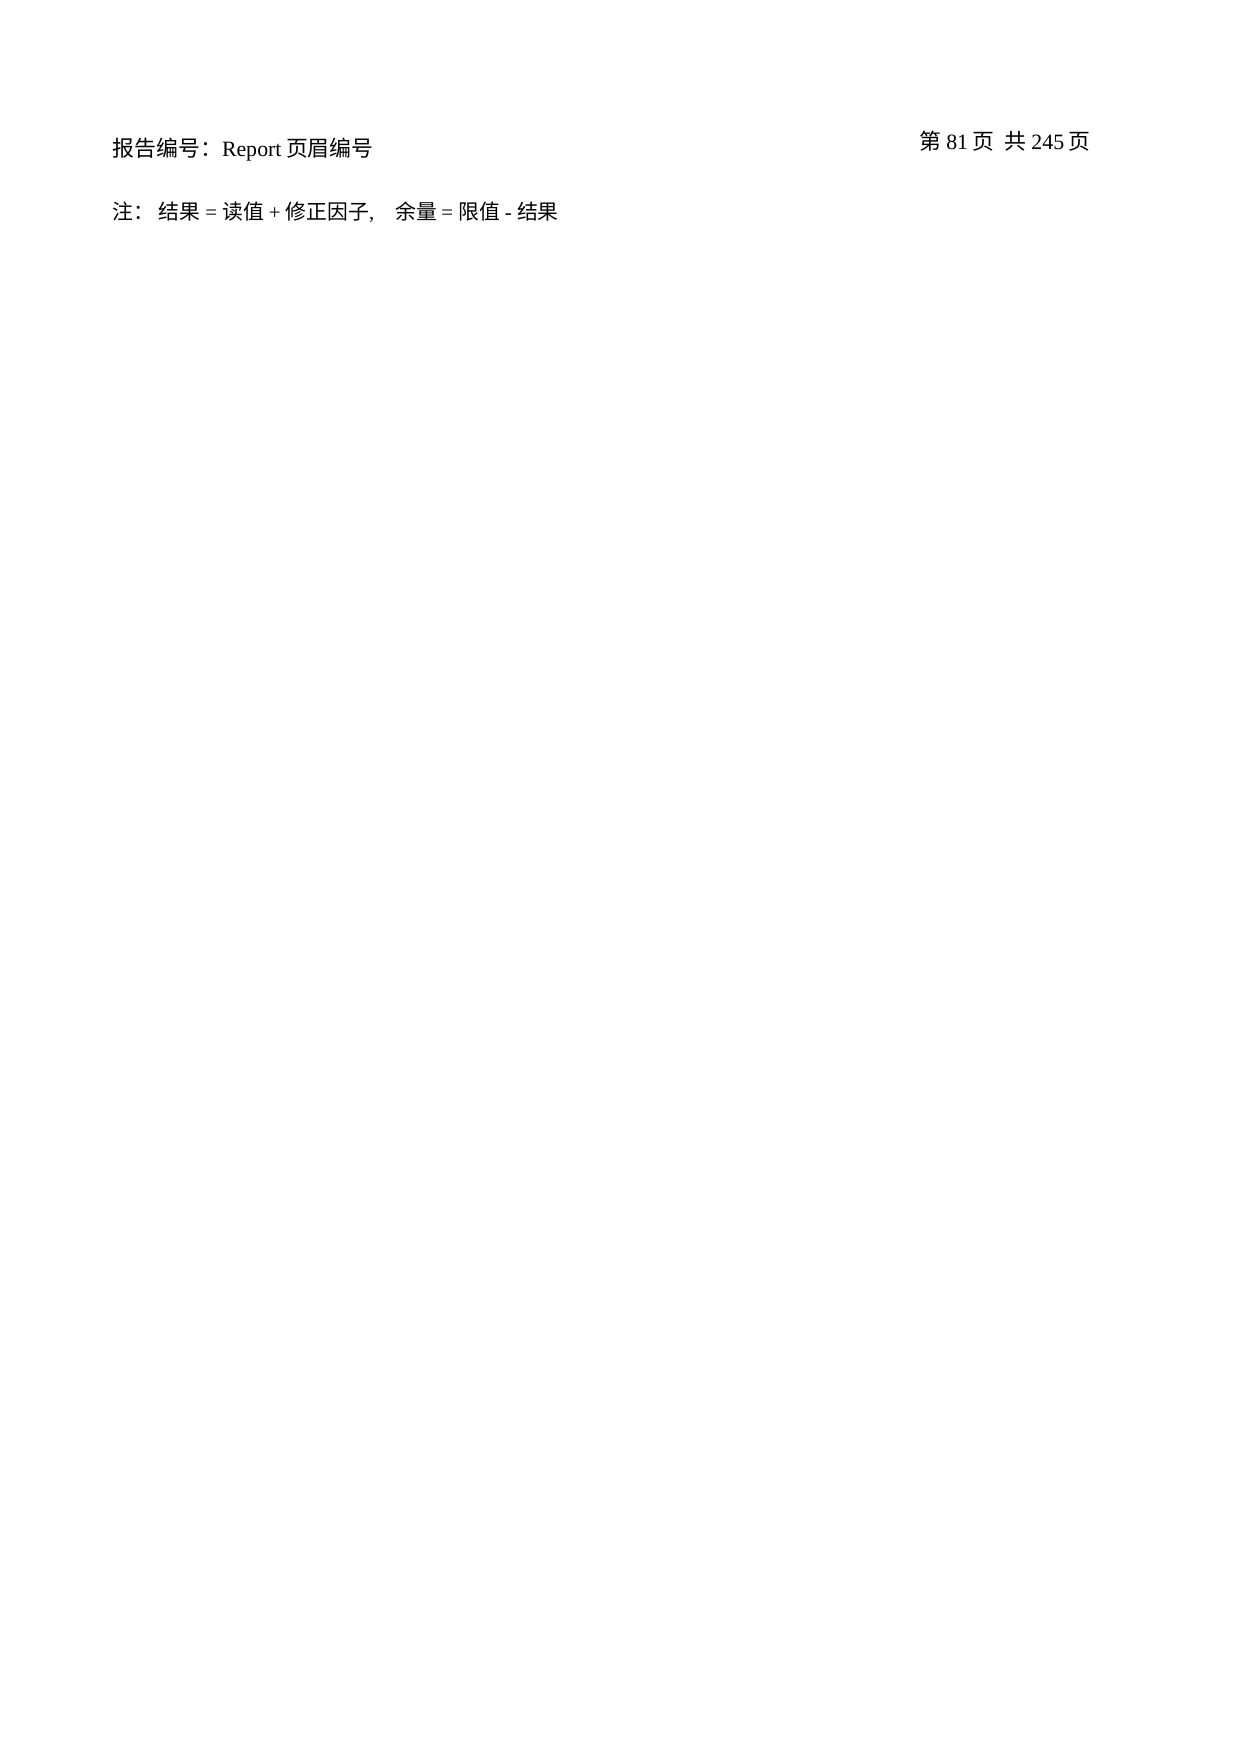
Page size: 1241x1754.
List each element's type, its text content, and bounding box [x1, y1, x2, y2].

text 注： 结果 = 读值 + 修正因子, 余量 = 限值 - 结果 [112, 199, 1128, 224]
